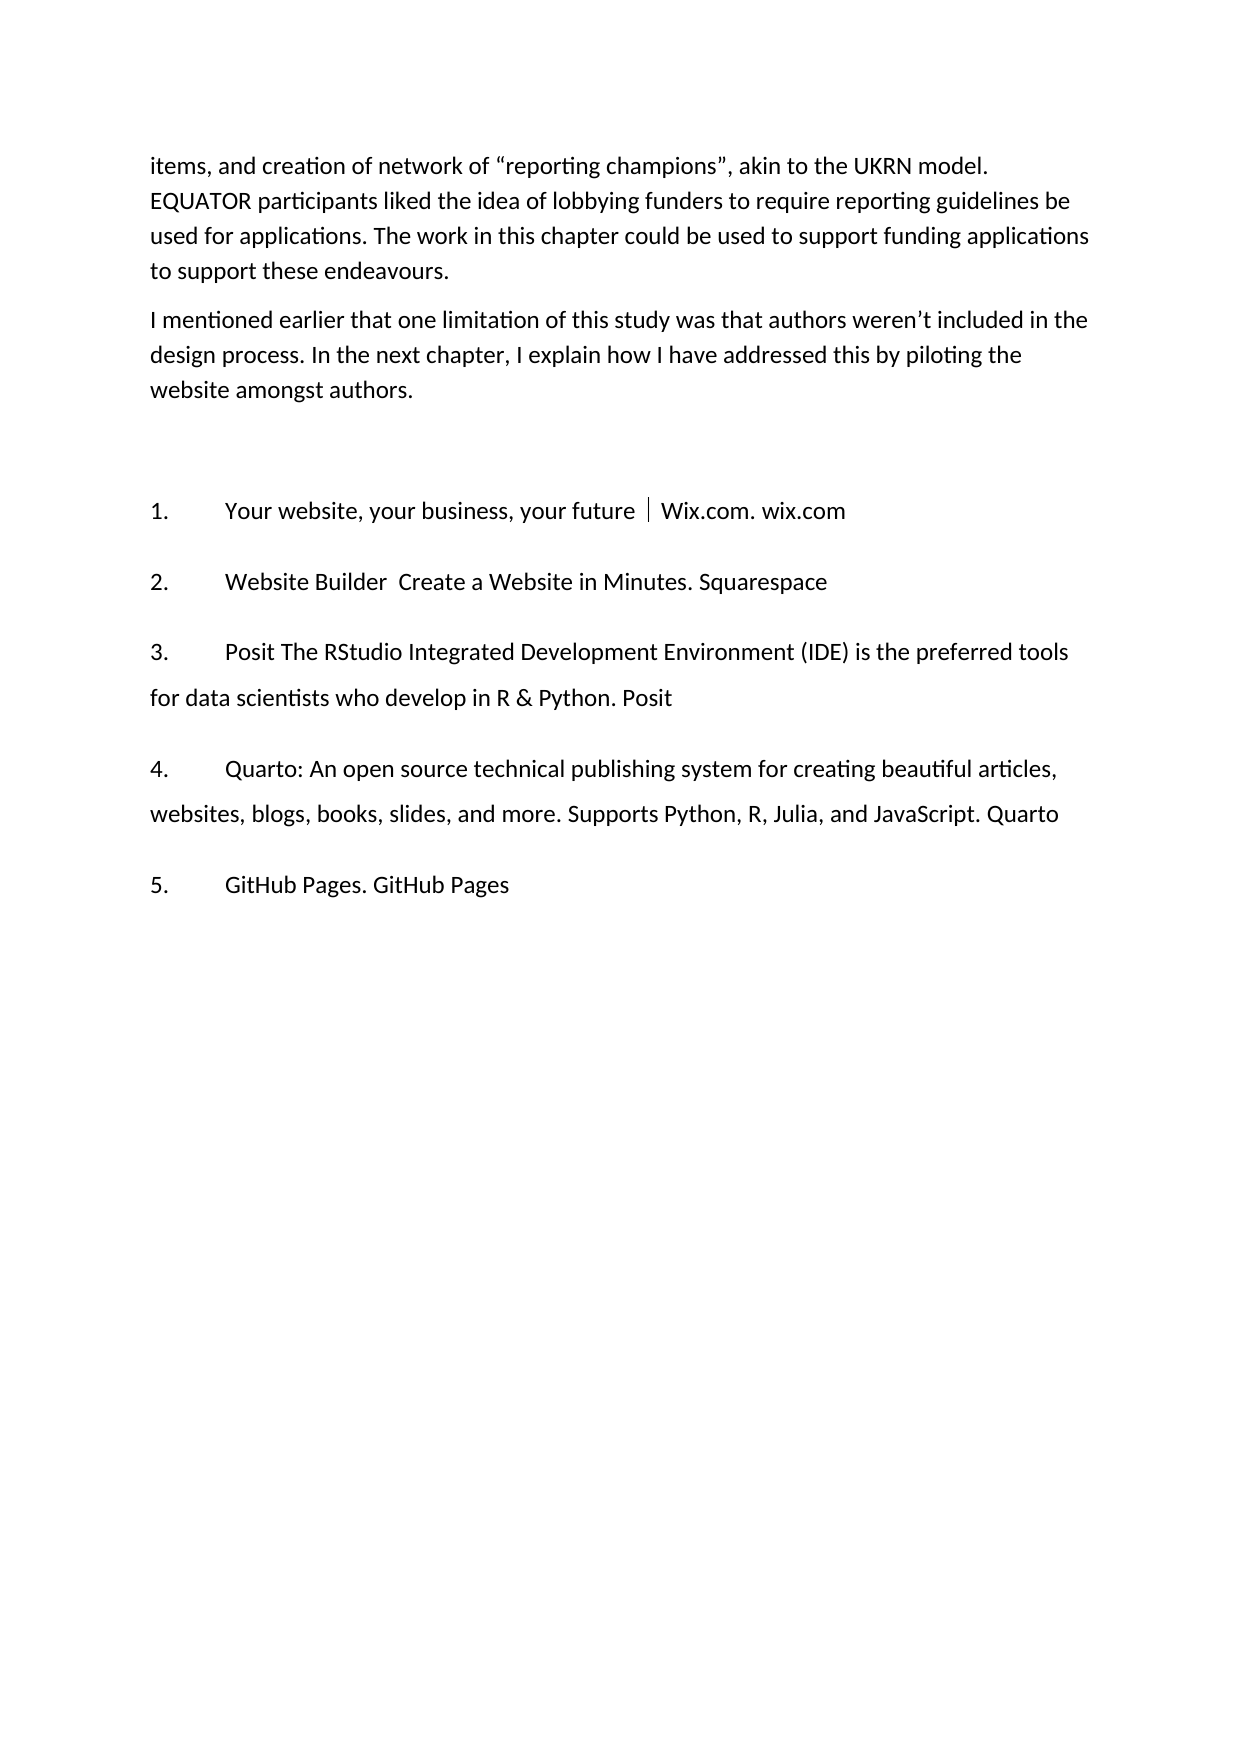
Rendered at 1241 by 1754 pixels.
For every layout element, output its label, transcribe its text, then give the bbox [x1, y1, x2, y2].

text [150, 150, 1090, 286]
text I mentioned earlier that one limitation of this study was that authors weren’t included in the design process. In the next chapter, I explain how I have addressed this by piloting the website amongst authors. [150, 304, 1090, 405]
